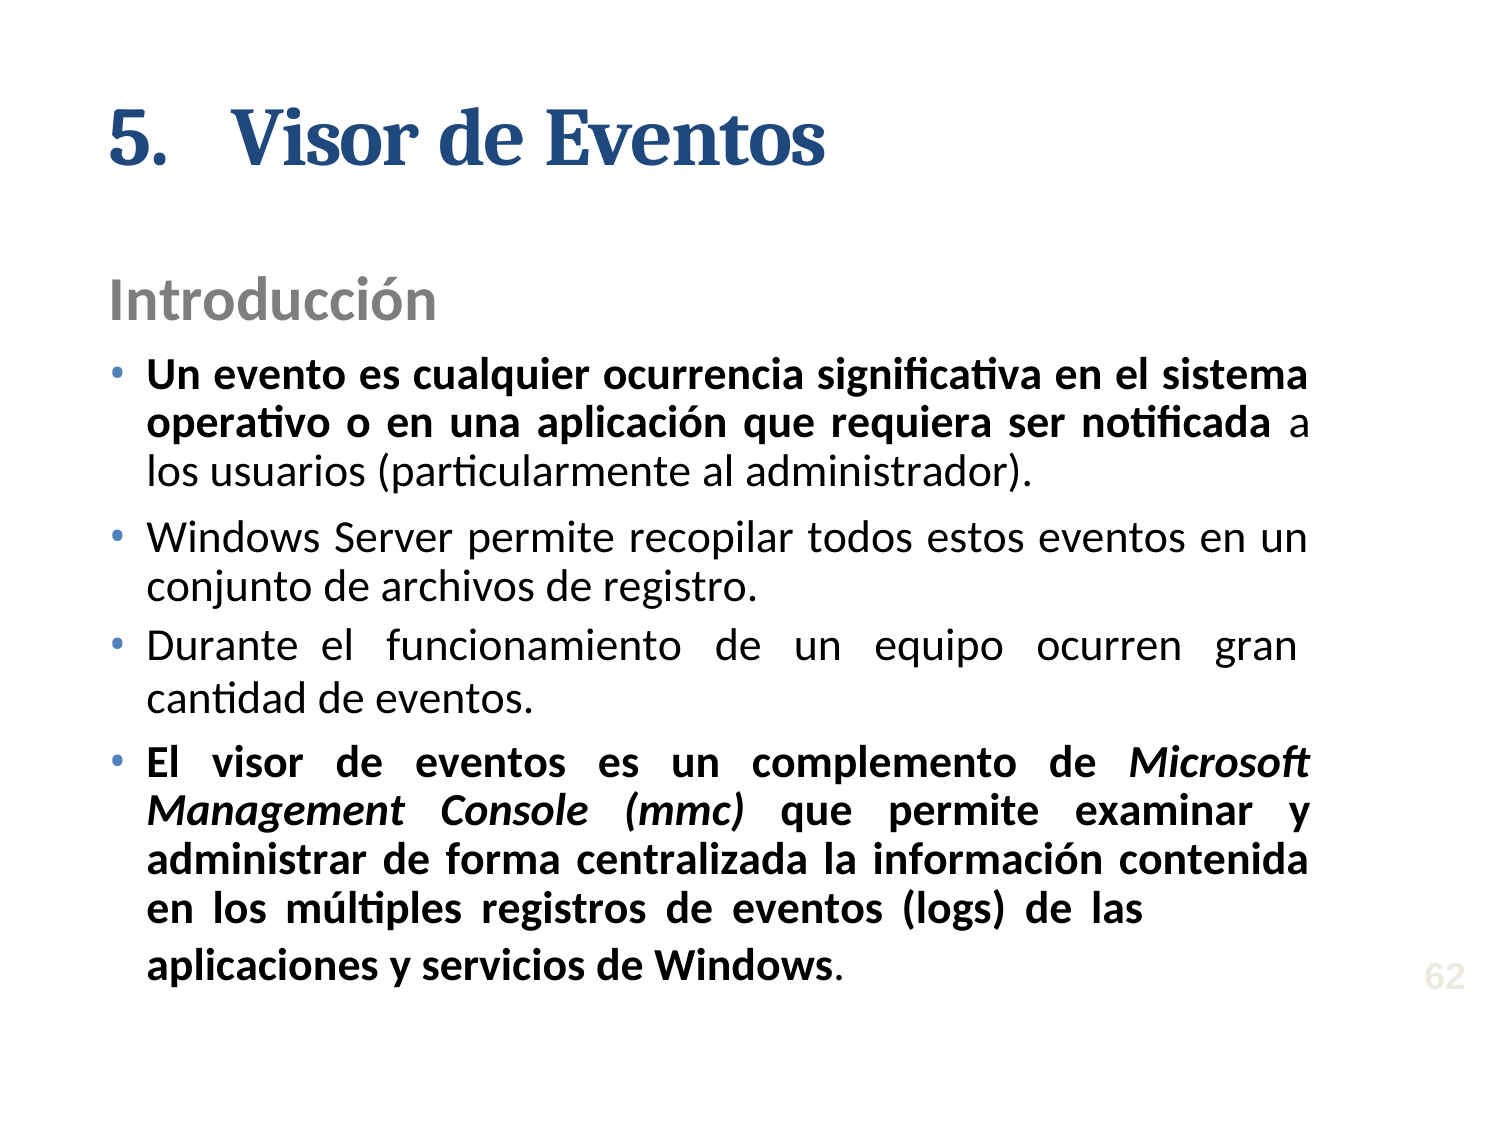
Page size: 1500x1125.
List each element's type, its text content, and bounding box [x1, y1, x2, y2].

text cantidad de eventos. [146, 671, 1485, 724]
list Windows Server permite recopilar todos estos eventos en un conjunto de archivos de registro. [109, 509, 1310, 612]
list Durante el funcionamiento de un equipo ocurren gran [109, 619, 1485, 671]
subtitle Introducción [109, 260, 1485, 336]
subtitle Visor de Eventos [109, 91, 1485, 186]
text aplicaciones y servicios de Windows. 62 [146, 934, 1485, 991]
subtitle El visor de eventos es un complemento de Microsoft Management Console (mmc) que permite examinar y administrar de forma centralizada la información contenida en los múltiples registros de eventos (logs) de las [109, 734, 1310, 934]
list Un evento es cualquier ocurrencia significativa en el sistema operativo o en una aplicación que requiera ser notificada a los usuarios (particularmente al administrador). [109, 346, 1310, 498]
